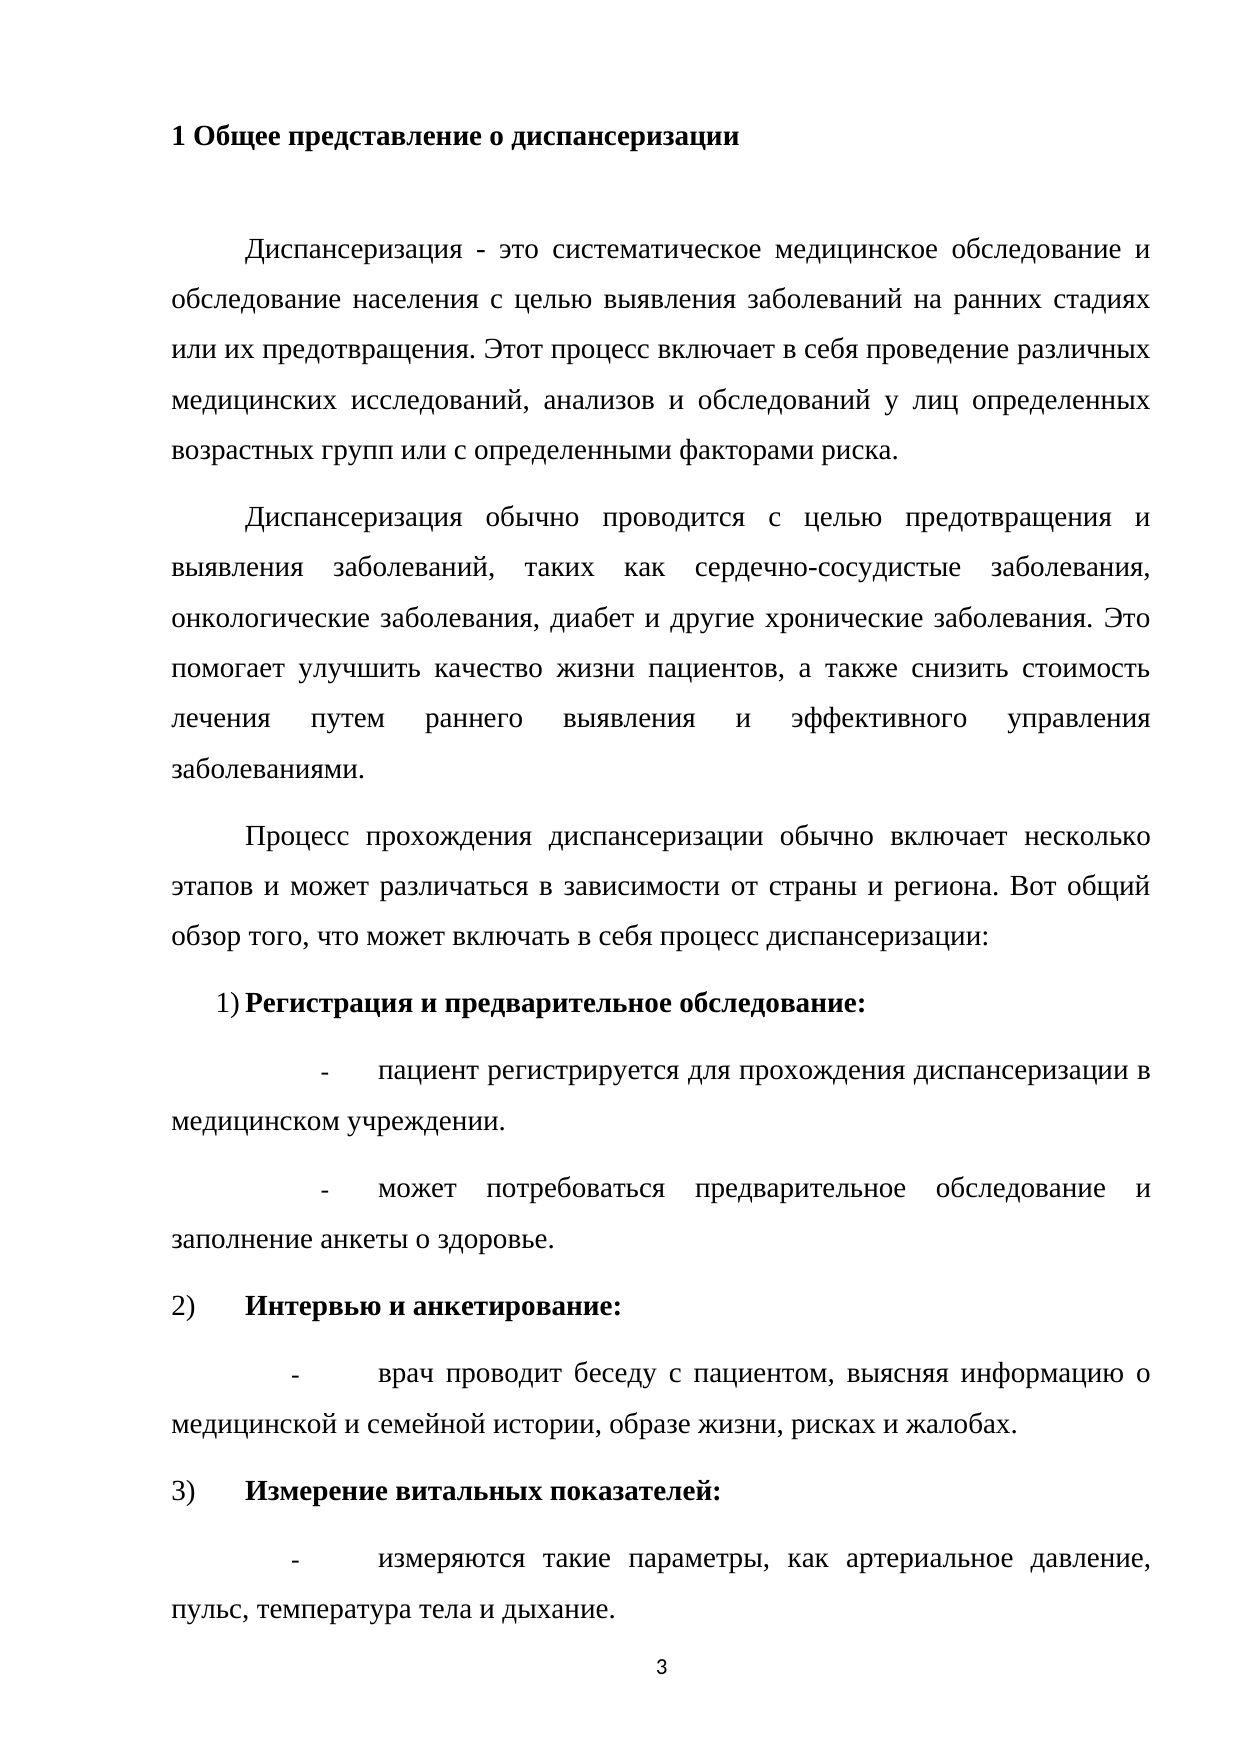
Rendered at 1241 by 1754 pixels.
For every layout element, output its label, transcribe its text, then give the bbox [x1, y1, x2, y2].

text Процесс прохождения диспансеризации обычно включает несколько этапов и может различаться в зависимости от страны и региона. Вот общий обзор того, что может включать в себя процесс диспансеризации: [171, 818, 1152, 952]
list Измерение витальных показателей: [171, 1473, 1152, 1507]
list может потребоваться предварительное обследование и заполнение анкеты о здоровье. [171, 1170, 1152, 1255]
list Интервью и анкетирование: [171, 1288, 1152, 1322]
list измеряются такие параметры, как артериальное давление, пульс, температура тела и дыхание. [171, 1540, 1152, 1624]
text Диспансеризация - это систематическое медицинское обследование и обследование населения с целью выявления заболеваний на ранних стадиях или их предотвращения. Этот процесс включает в себя проведение различных медицинских исследований, анализов и обследований у лиц определенных возрастных групп или с определенными факторами риска. [171, 186, 1152, 466]
list Регистрация и предварительное обследование: [215, 985, 1152, 1019]
list пациент регистрируется для прохождения диспансеризации в медицинском учреждении. [171, 1052, 1152, 1137]
text 1 Общее представление о диспансеризации [171, 118, 1152, 152]
list врач проводит беседу с пациентом, выясняя информацию о медицинской и семейной истории, образе жизни, рисках и жалобах. [171, 1355, 1152, 1440]
text Диспансеризация обычно проводится с целью предотвращения и выявления заболеваний, таких как сердечно-сосудистые заболевания, онкологические заболевания, диабет и другие хронические заболевания. Это помогает улучшить качество жизни пациентов, а также снизить стоимость лечения путем раннего выявления и эффективного управления заболеваниями. [171, 499, 1152, 784]
